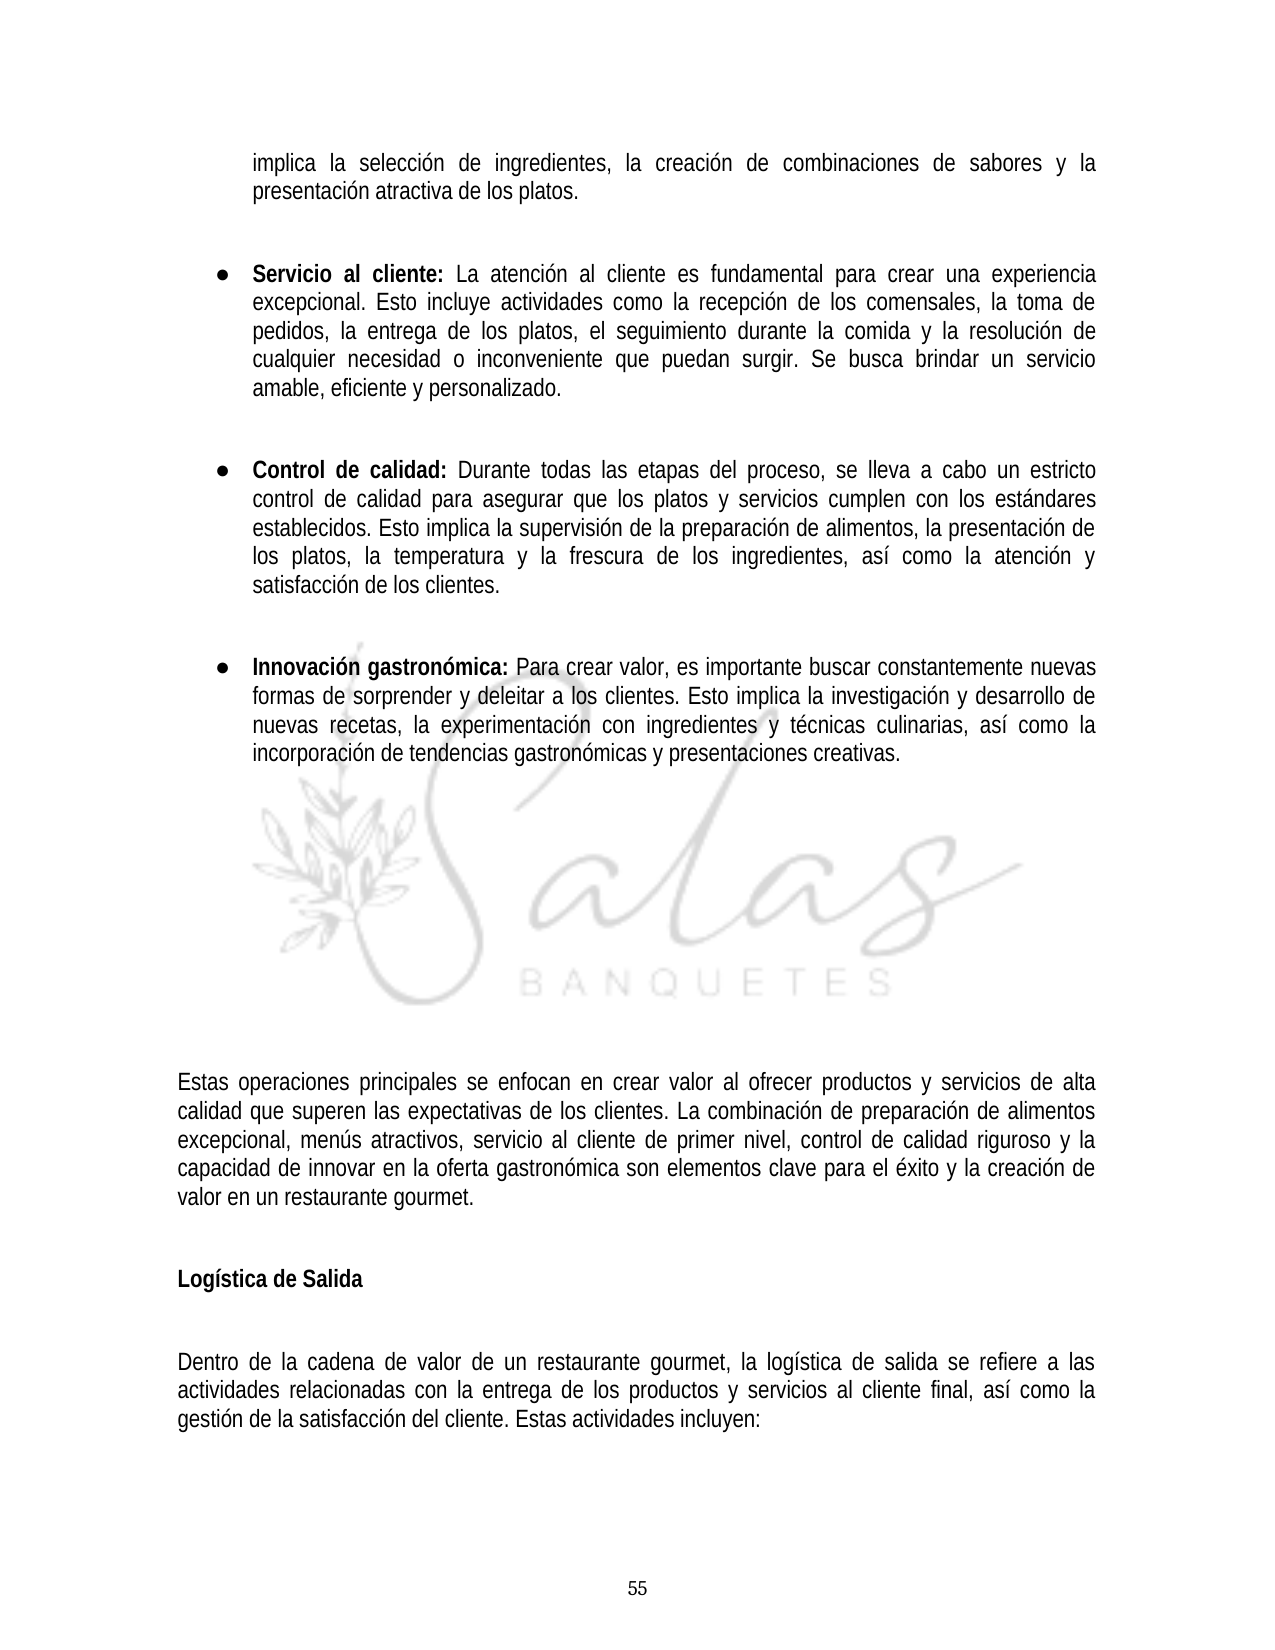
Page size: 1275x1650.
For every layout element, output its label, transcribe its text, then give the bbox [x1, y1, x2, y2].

list Servicio al cliente: La atención al cliente es fundamental para crear una experiencia excepcional. Esto incluye actividades como la recepción de los comensales, la toma de pedidos, la entrega de los platos, el seguimiento durante la comida y la resolución de cualquier necesidad o inconveniente que puedan surgir. Se busca brindar un servicio amable, eficiente y personalizado. [215, 258, 1098, 402]
list Control de calidad: Durante todas las etapas del proceso, se lleva a cabo un estricto control de calidad para asegurar que los platos y servicios cumplen con los estándares establecidos. Esto implica la supervisión de la preparación de alimentos, la presentación de los platos, la temperatura y la frescura de los ingredientes, así como la atención y satisfacción de los clientes. [215, 455, 1098, 599]
text Estas operaciones principales se enfocan en crear valor al ofrecer productos y servicios de alta calidad que superen las expectativas de los clientes. La combinación de preparación de alimentos excepcional, menús atractivos, servicio al cliente de primer nivel, control de calidad riguroso y la capacidad de innovar en la oferta gastronómica son elementos clave para el éxito y la creación de valor en un restaurante gourmet. [177, 1067, 1098, 1211]
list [215, 148, 1098, 205]
text Logística de Salida [177, 1264, 1098, 1293]
text Dentro de la cadena de valor de un restaurante gourmet, la logística de salida se refiere a las actividades relacionadas con la entrega de los productos y servicios al cliente final, así como la gestión de la satisfacción del cliente. Estas actividades incluyen: [177, 1347, 1098, 1432]
list Innovación gastronómica: Para crear valor, es importante buscar constantemente nuevas formas de sorprender y deleitar a los clientes. Esto implica la investigación y desarrollo de nuevas recetas, la experimentación con ingredientes y técnicas culinarias, así como la incorporación de tendencias gastronómicas y presentaciones creativas. [215, 652, 1098, 767]
